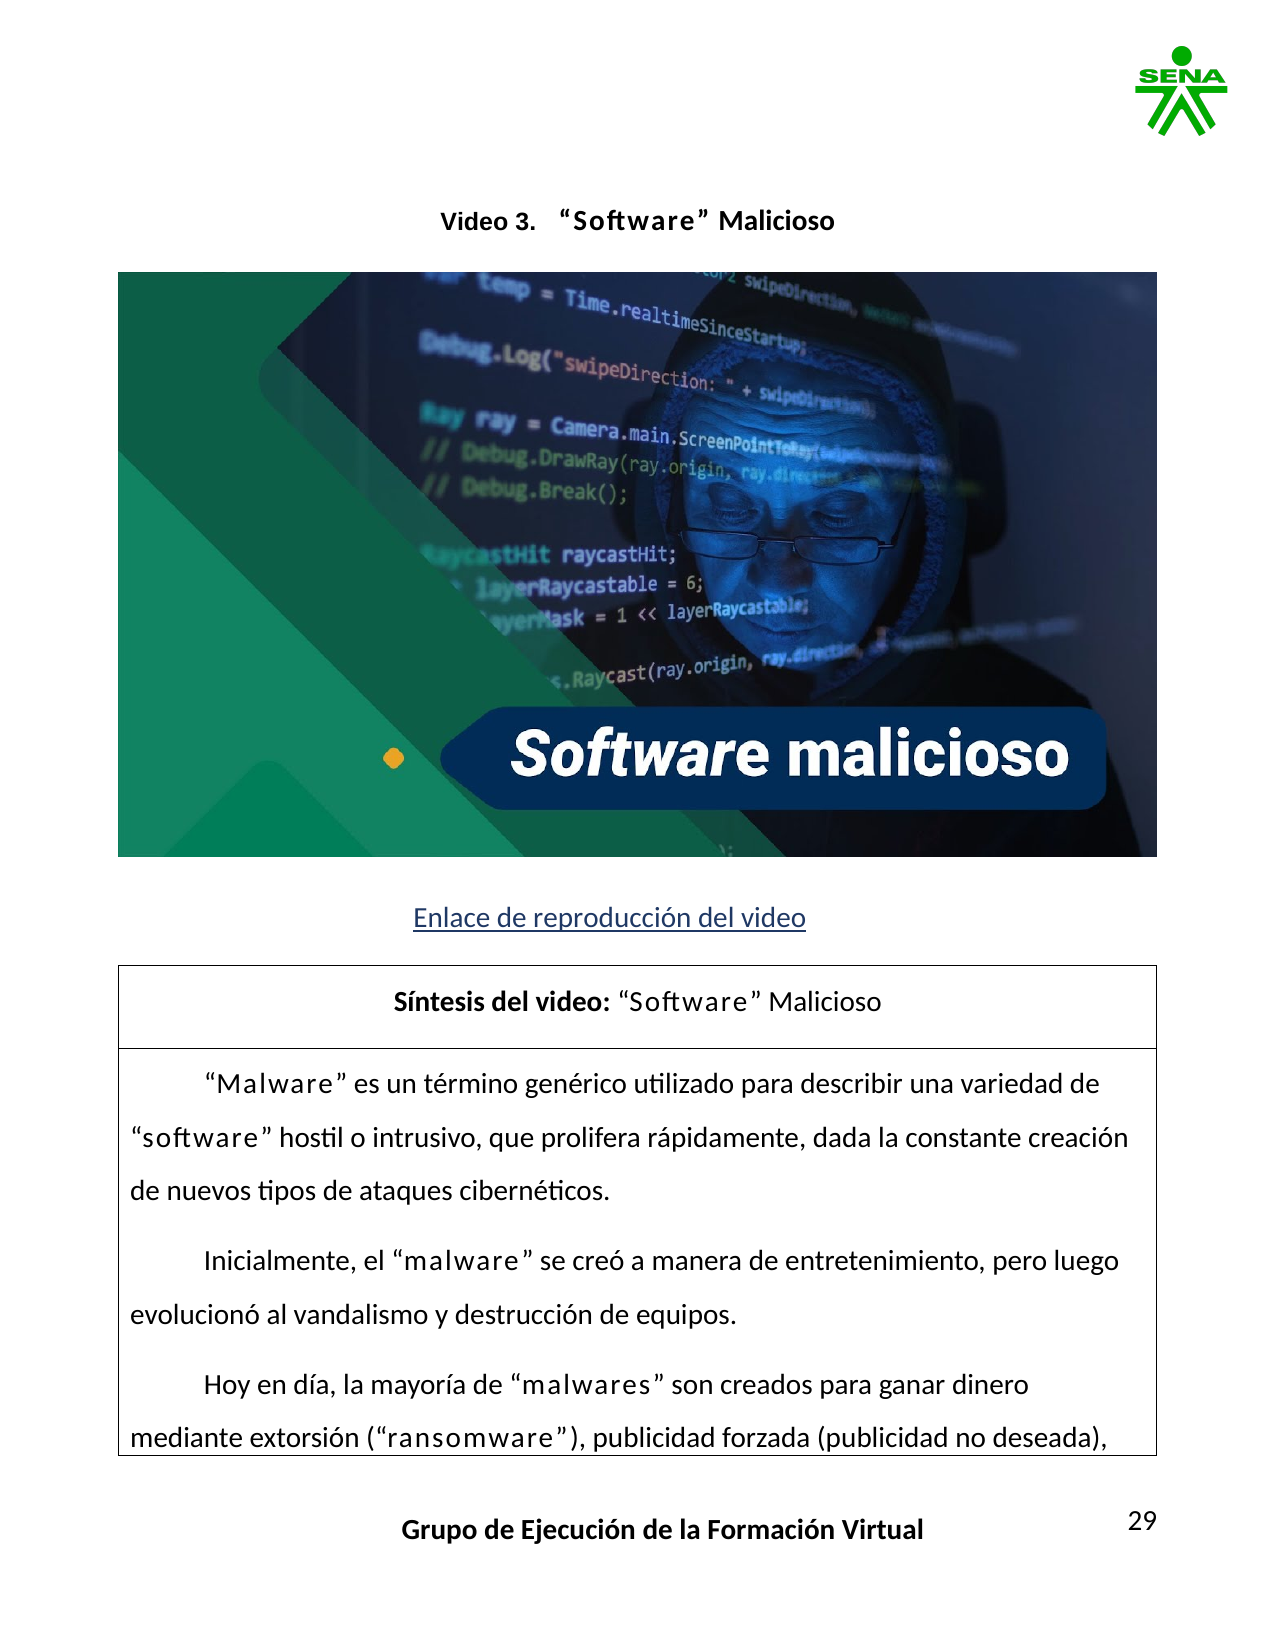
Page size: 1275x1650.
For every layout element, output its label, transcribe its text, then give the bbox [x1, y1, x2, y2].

table_header Síntesis del video: “Software” Malicioso [119, 966, 1156, 1048]
picture [118, 272, 1157, 857]
list Enlace de reproducción del video [384, 899, 1157, 935]
picture [1135, 46, 1228, 136]
text “Software” Malicioso [118, 202, 1157, 238]
